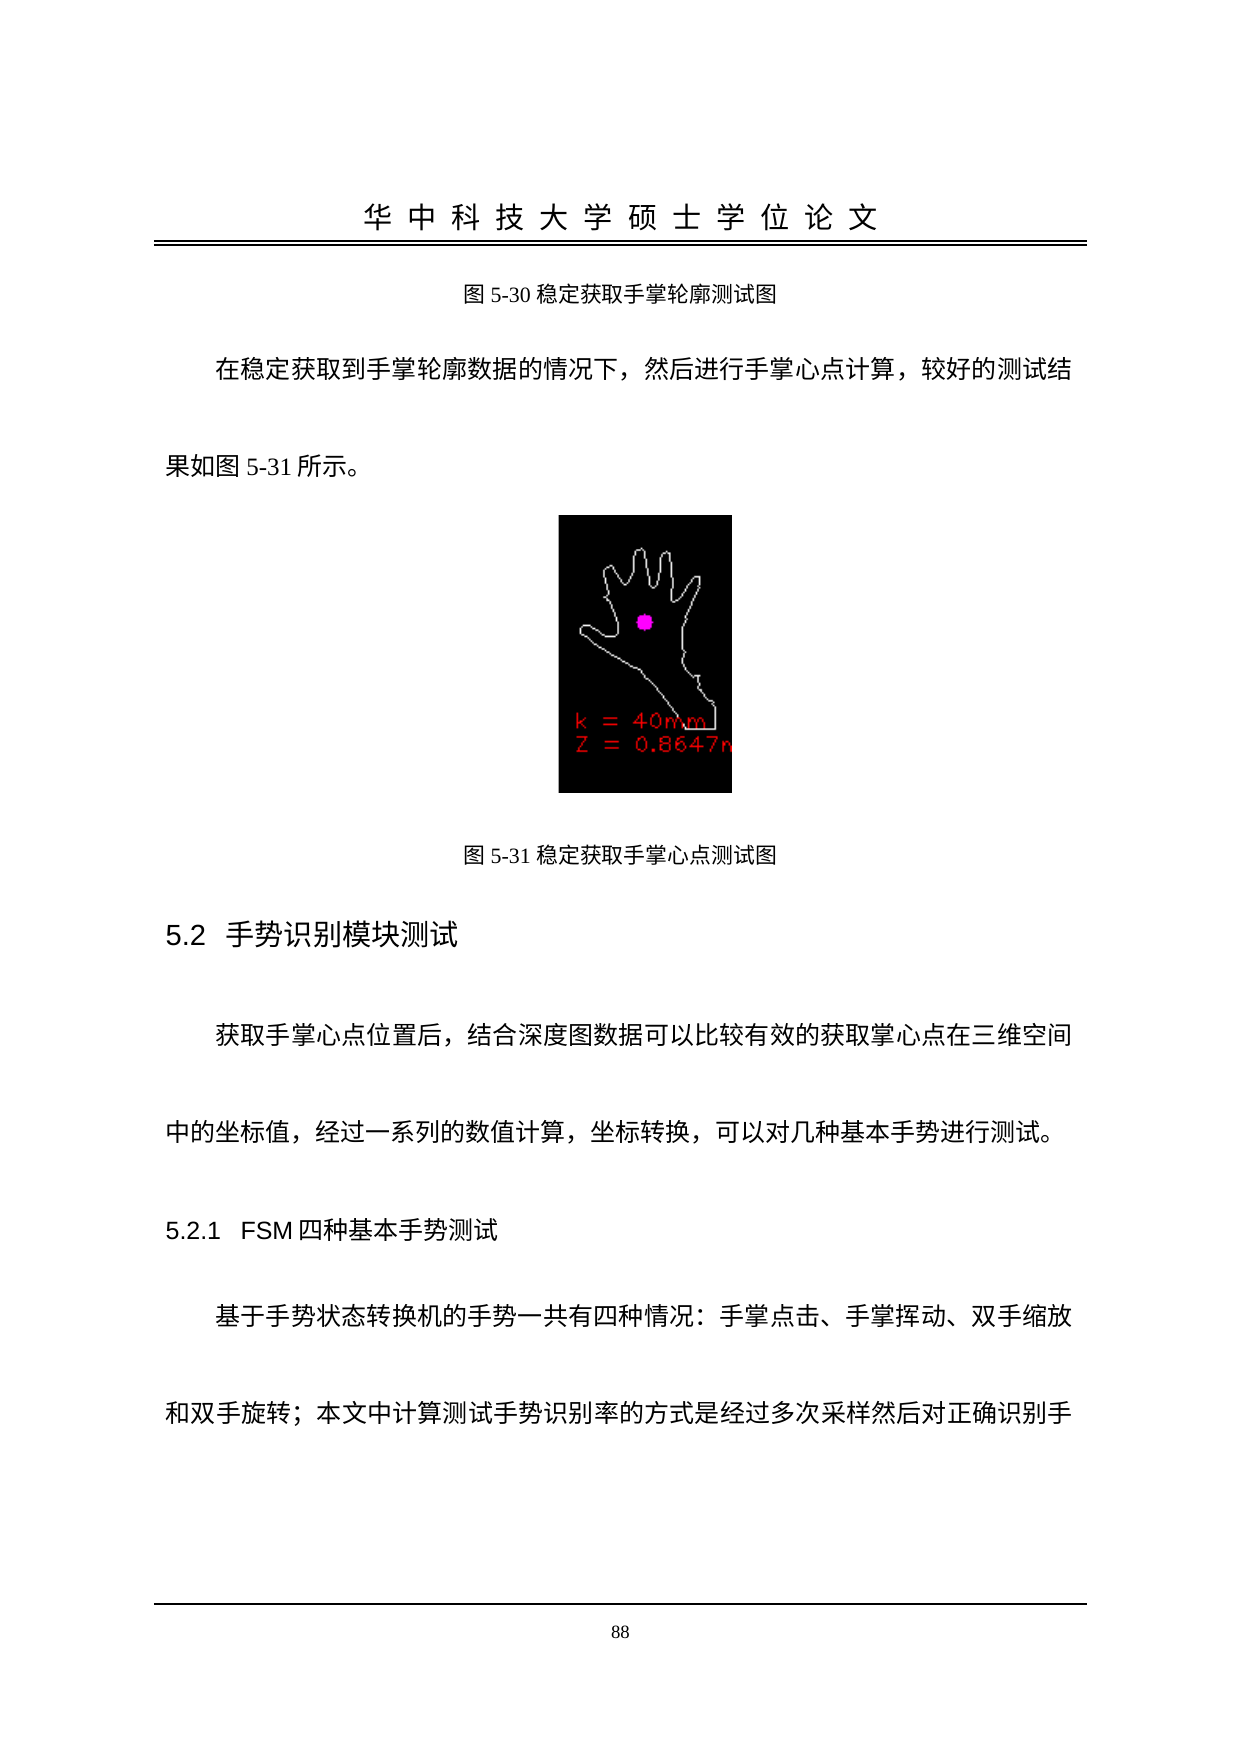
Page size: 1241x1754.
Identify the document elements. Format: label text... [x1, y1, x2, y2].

subtitle 手势识别模块测试 [165, 900, 1075, 965]
picture [558, 515, 732, 793]
text 获取手掌心点位置后，结合深度图数据可以比较有效的获取掌心点在三维空间中的坐标值，经过一系列的数值计算，坐标转换，可以对几种基本手势进行测试。 [165, 1001, 1075, 1163]
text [165, 1282, 1075, 1444]
subtitle FSM四种基本手势测试 [165, 1196, 1075, 1261]
